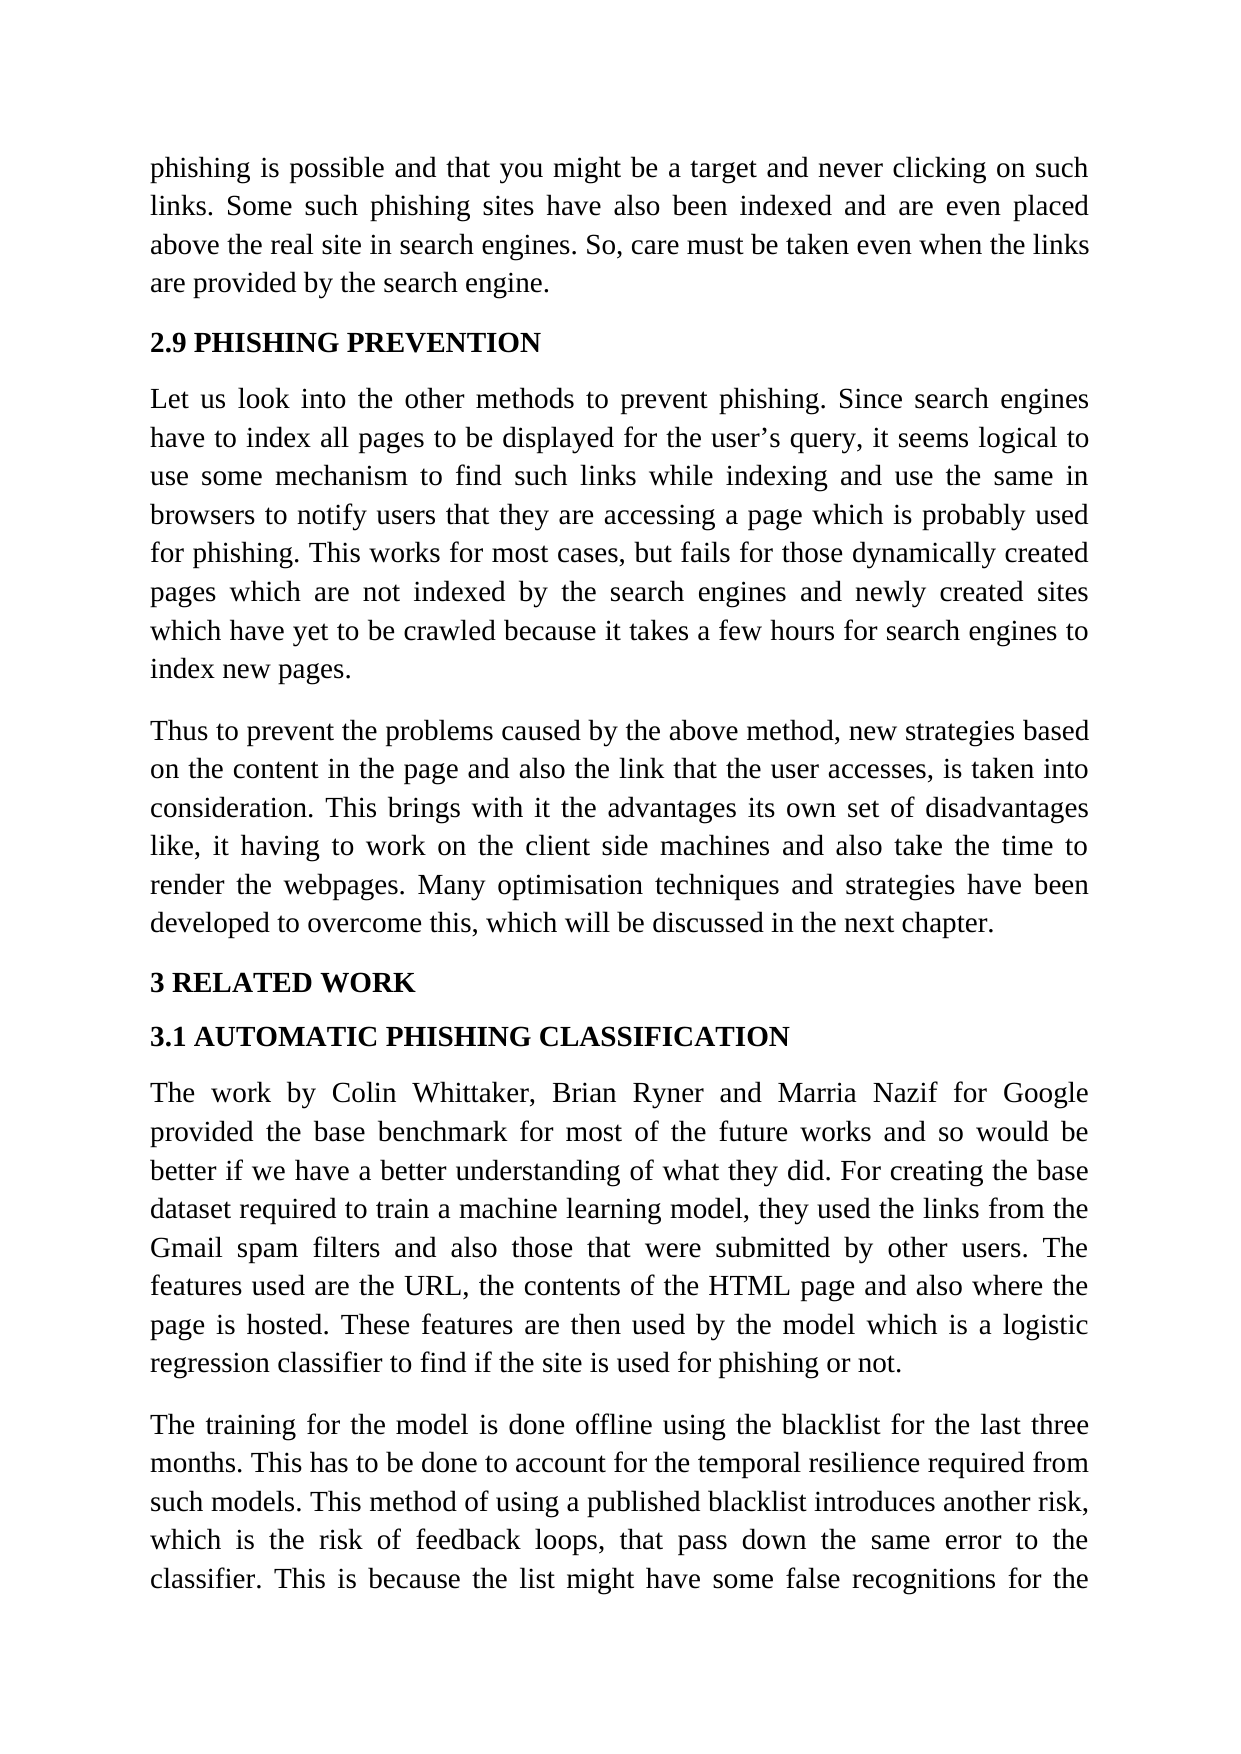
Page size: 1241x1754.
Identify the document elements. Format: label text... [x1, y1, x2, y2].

subtitle 3 RELATED WORK [150, 965, 1090, 998]
text The work by Colin Whittaker, Brian Ryner and Marria Nazif for Google provided the base benchmark for most of the future works and so would be better if we have a better understanding of what they did. For creating the base dataset required to train a machine learning model, they used the links from the Gmail spam filters and also those that were submitted by other users. The features used are the URL, the contents of the HTML page and also where the page is hosted. These features are then used by the model which is a logistic regression classifier to find if the site is used for phishing or not. [150, 1076, 1090, 1379]
subtitle 2.9 PHISHING PREVENTION [150, 325, 1090, 358]
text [150, 1407, 1090, 1594]
text Let us look into the other methods to prevent phishing. Since search engines have to index all pages to be displayed for the user’s query, it seems logical to use some mechanism to find such links while indexing and use the same in browsers to notify users that they are accessing a page which is probably used for phishing. This works for most cases, but fails for those dynamically created pages which are not indexed by the search engines and newly created sites which have yet to be crawled because it takes a few hours for search engines to index new pages. [150, 381, 1090, 685]
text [150, 150, 1090, 299]
text Thus to prevent the problems caused by the above method, new strategies based on the content in the page and also the link that the user accesses, is taken into consideration. This brings with it the advantages its own set of disadvantages like, it having to work on the client side machines and also take the time to render the webpages. Many optimisation techniques and strategies have been developed to overcome this, which will be discussed in the next chapter. [150, 713, 1090, 939]
subtitle 3.1 AUTOMATIC PHISHING CLASSIFICATION [150, 1019, 1090, 1053]
